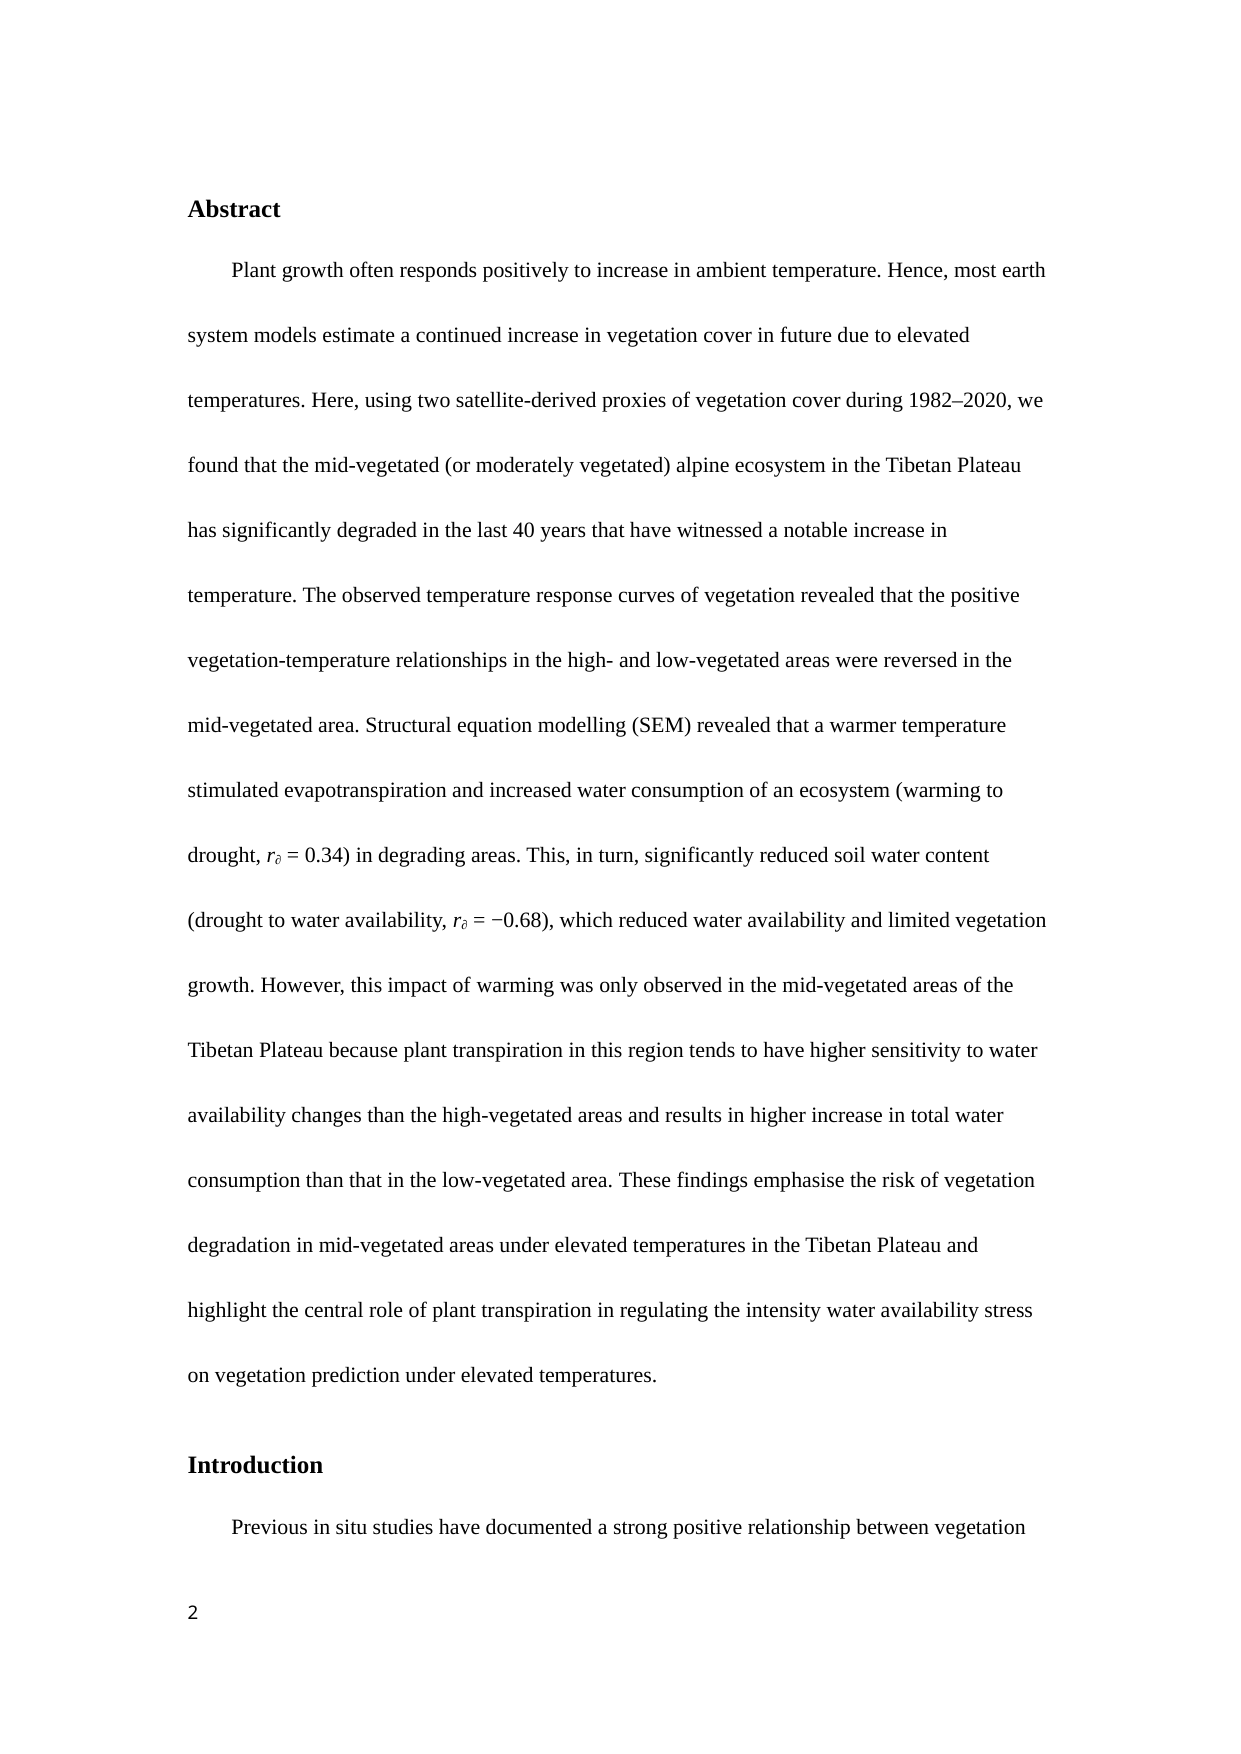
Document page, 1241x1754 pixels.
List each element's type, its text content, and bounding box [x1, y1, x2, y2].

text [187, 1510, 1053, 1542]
text Introduction [187, 1449, 1053, 1481]
text Plant growth often responds positively to increase in ambient temperature. Hence, most earth system models estimate a continued increase in vegetation cover in future due to elevated temperatures. Here, using two satellite-derived proxies of vegetation cover during 1982–2020, we found that the mid-vegetated (or moderately vegetated) alpine ecosystem in the Tibetan Plateau has significantly degraded in the last 40 years that have witnessed a notable increase in temperature. The observed temperature response curves of vegetation revealed that the positive vegetation-temperature relationships in the high- and low-vegetated areas were reversed in the mid-vegetated area. Structural equation modelling (SEM) revealed that a warmer temperature stimulated evapotranspiration and increased water consumption of an ecosystem (warming to drought, r∂ = 0.34) in degrading areas. This, in turn, significantly reduced soil water content (drought to water availability, r∂ = −0.68), which reduced water availability and limited vegetation growth. However, this impact of warming was only observed in the mid-vegetated areas of the Tibetan Plateau because plant transpiration in this region tends to have higher sensitivity to water availability changes than the high-vegetated areas and results in higher increase in total water consumption than that in the low-vegetated area. These findings emphasise the risk of vegetation degradation in mid-vegetated areas under elevated temperatures in the Tibetan Plateau and highlight the central role of plant transpiration in regulating the intensity water availability stress on vegetation prediction under elevated temperatures. [187, 253, 1053, 1391]
text Abstract [187, 192, 1053, 225]
